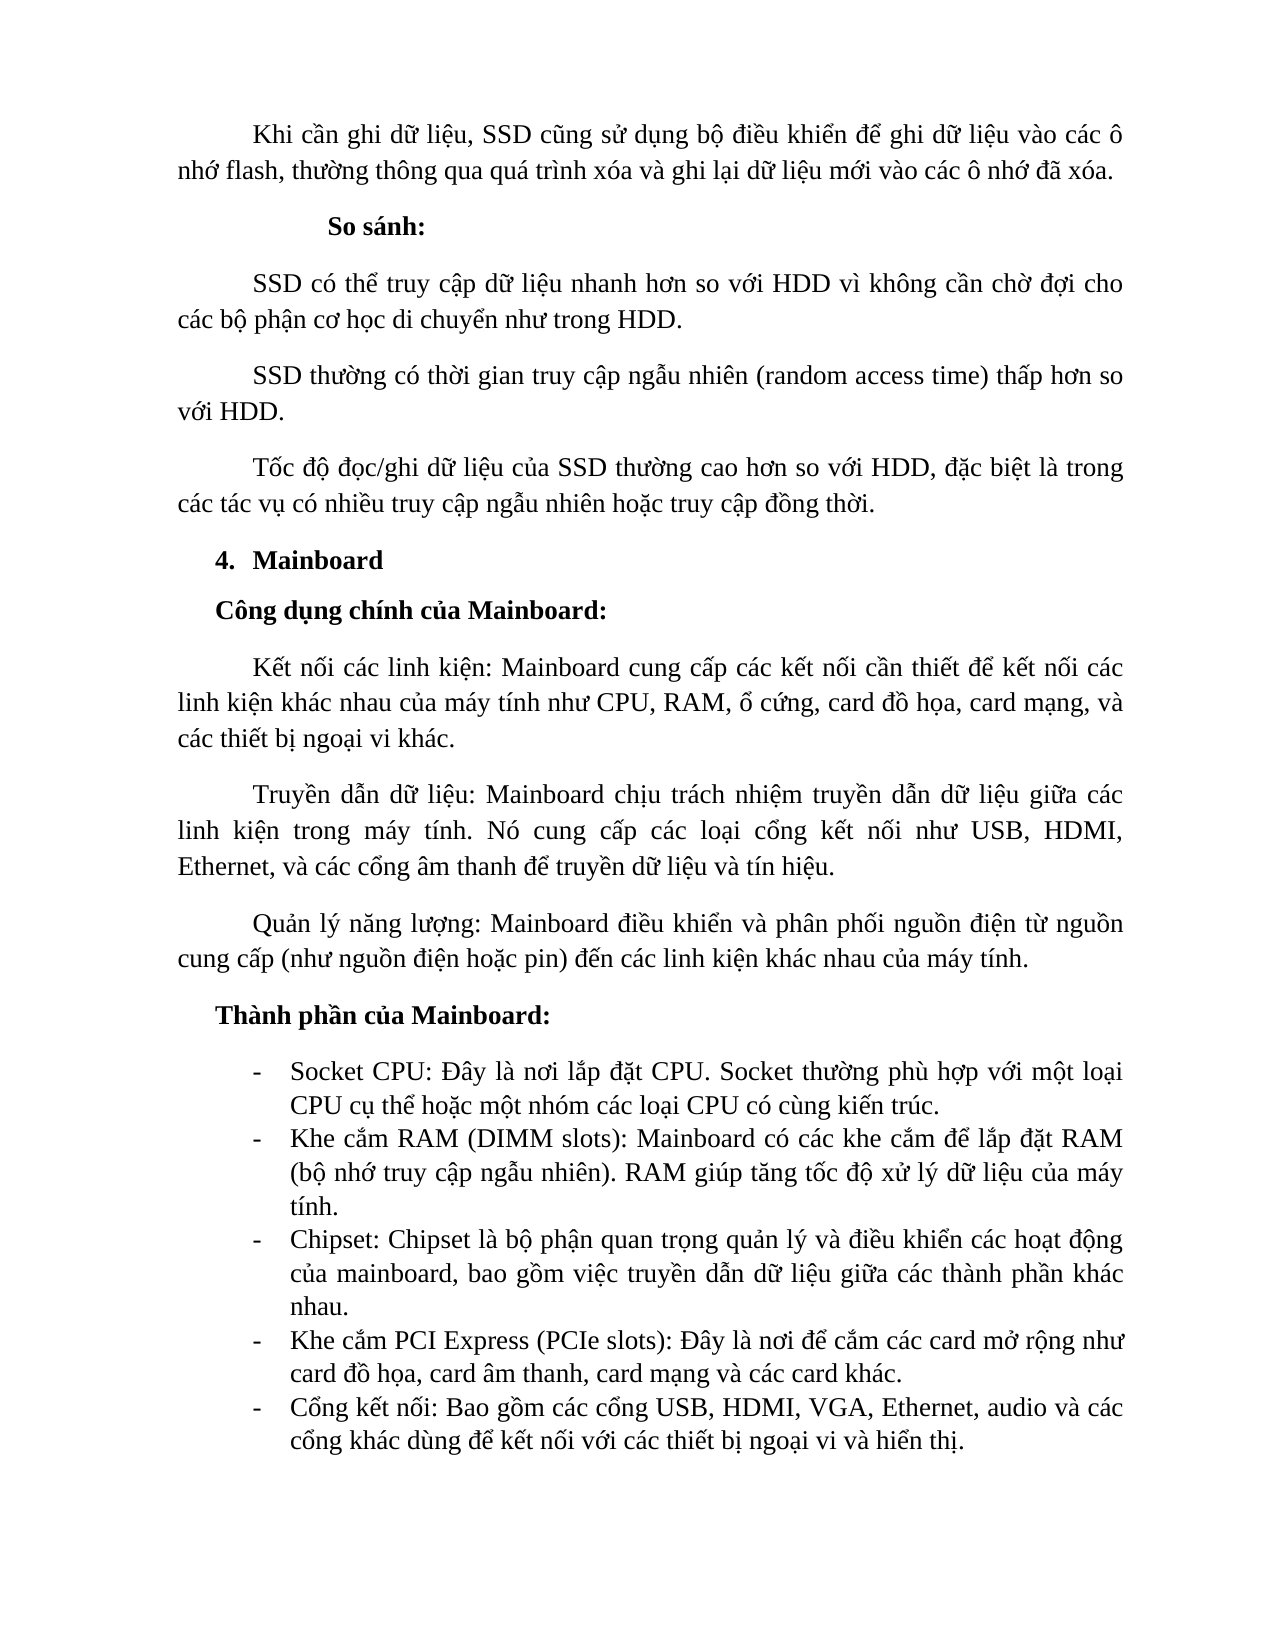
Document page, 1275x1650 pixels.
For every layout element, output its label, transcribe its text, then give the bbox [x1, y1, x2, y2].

text Công dụng chính của Mainboard: [215, 594, 1125, 625]
list Khe cắm PCI Express (PCIe slots): Đây là nơi để cắm các card mở rộng như card đồ họa, card âm thanh, card mạng và các card khác. [252, 1324, 1125, 1388]
text SSD thường có thời gian truy cập ngẫu nhiên (random access time) thấp hơn so với HDD. [177, 359, 1125, 426]
text Truyền dẫn dữ liệu: Mainboard chịu trách nhiệm truyền dẫn dữ liệu giữa các linh kiện trong máy tính. Nó cung cấp các loại cổng kết nối như USB, HDMI, Ethernet, và các cổng âm thanh để truyền dữ liệu và tín hiệu. [177, 779, 1125, 881]
list Mainboard [215, 544, 1125, 575]
text Tốc độ đọc/ghi dữ liệu của SSD thường cao hơn so với HDD, đặc biệt là trong các tác vụ có nhiều truy cập ngẫu nhiên hoặc truy cập đồng thời. [177, 452, 1125, 518]
list Khe cắm RAM (DIMM slots): Mainboard có các khe cắm để lắp đặt RAM (bộ nhớ truy cập ngẫu nhiên). RAM giúp tăng tốc độ xử lý dữ liệu của máy tính. [252, 1123, 1125, 1221]
text So sánh: [252, 210, 1125, 242]
text Kết nối các linh kiện: Mainboard cung cấp các kết nối cần thiết để kết nối các linh kiện khác nhau của máy tính như CPU, RAM, ổ cứng, card đồ họa, card mạng, và các thiết bị ngoại vi khác. [177, 651, 1125, 753]
list Socket CPU: Đây là nơi lắp đặt CPU. Socket thường phù hợp với một loại CPU cụ thể hoặc một nhóm các loại CPU có cùng kiến trúc. [252, 1056, 1125, 1120]
list Cổng kết nối: Bao gồm các cổng USB, HDMI, VGA, Ethernet, audio và các cổng khác dùng để kết nối với các thiết bị ngoại vi và hiển thị. [252, 1391, 1125, 1456]
text Thành phần của Mainboard: [215, 999, 1125, 1030]
text Quản lý năng lượng: Mainboard điều khiển và phân phối nguồn điện từ nguồn cung cấp (như nguồn điện hoặc pin) đến các linh kiện khác nhau của máy tính. [177, 907, 1125, 973]
list Chipset: Chipset là bộ phận quan trọng quản lý và điều khiển các hoạt động của mainboard, bao gồm việc truyền dẫn dữ liệu giữa các thành phần khác nhau. [252, 1223, 1125, 1321]
text Khi cần ghi dữ liệu, SSD cũng sử dụng bộ điều khiển để ghi dữ liệu vào các ô nhớ flash, thường thông qua quá trình xóa và ghi lại dữ liệu mới vào các ô nhớ đã xóa. [177, 118, 1125, 185]
text SSD có thể truy cập dữ liệu nhanh hơn so với HDD vì không cần chờ đợi cho các bộ phận cơ học di chuyển như trong HDD. [177, 267, 1125, 334]
